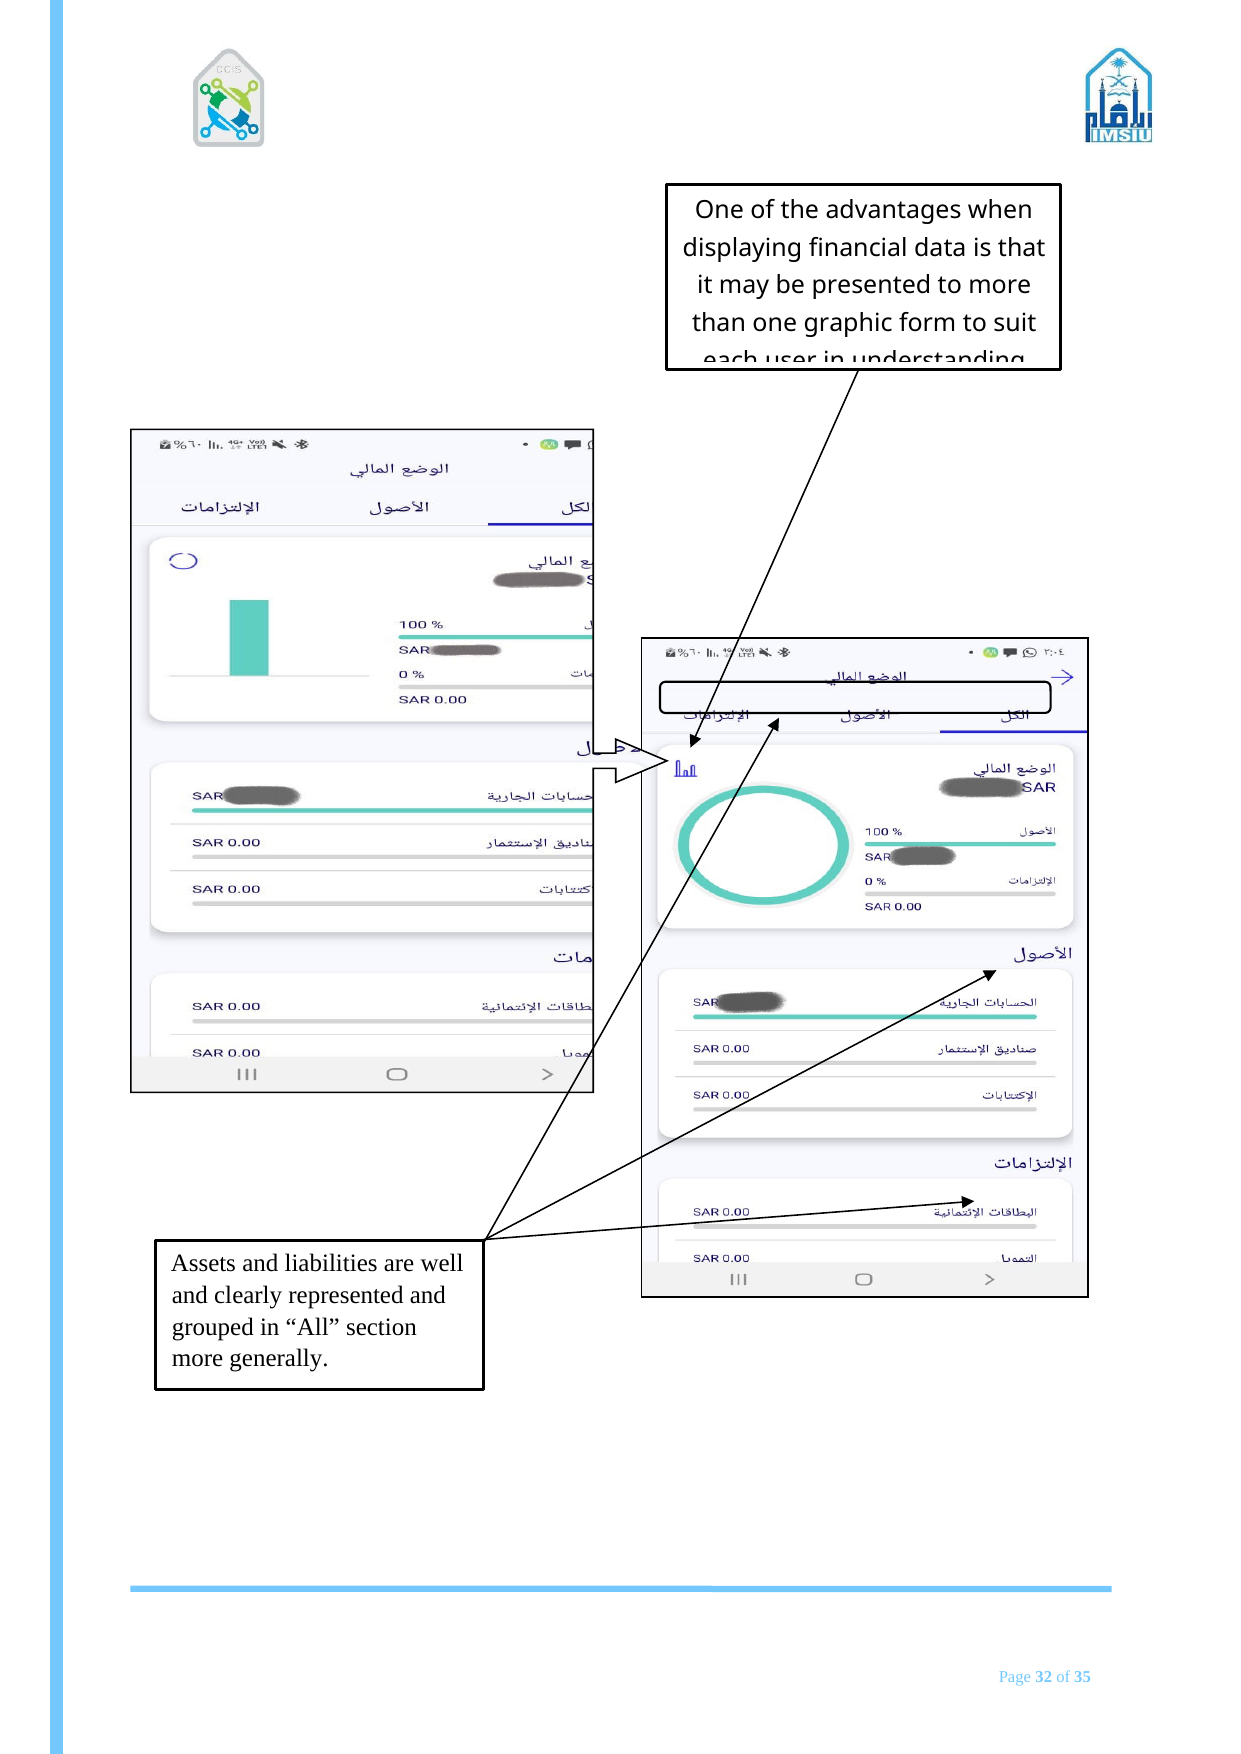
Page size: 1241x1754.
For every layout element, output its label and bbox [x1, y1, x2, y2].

picture [662, 683, 717, 711]
picture [709, 683, 1049, 711]
picture [1083, 45, 1155, 145]
picture [571, 1054, 592, 1091]
picture [132, 431, 662, 1091]
picture [177, 45, 282, 150]
picture [642, 639, 1087, 1296]
